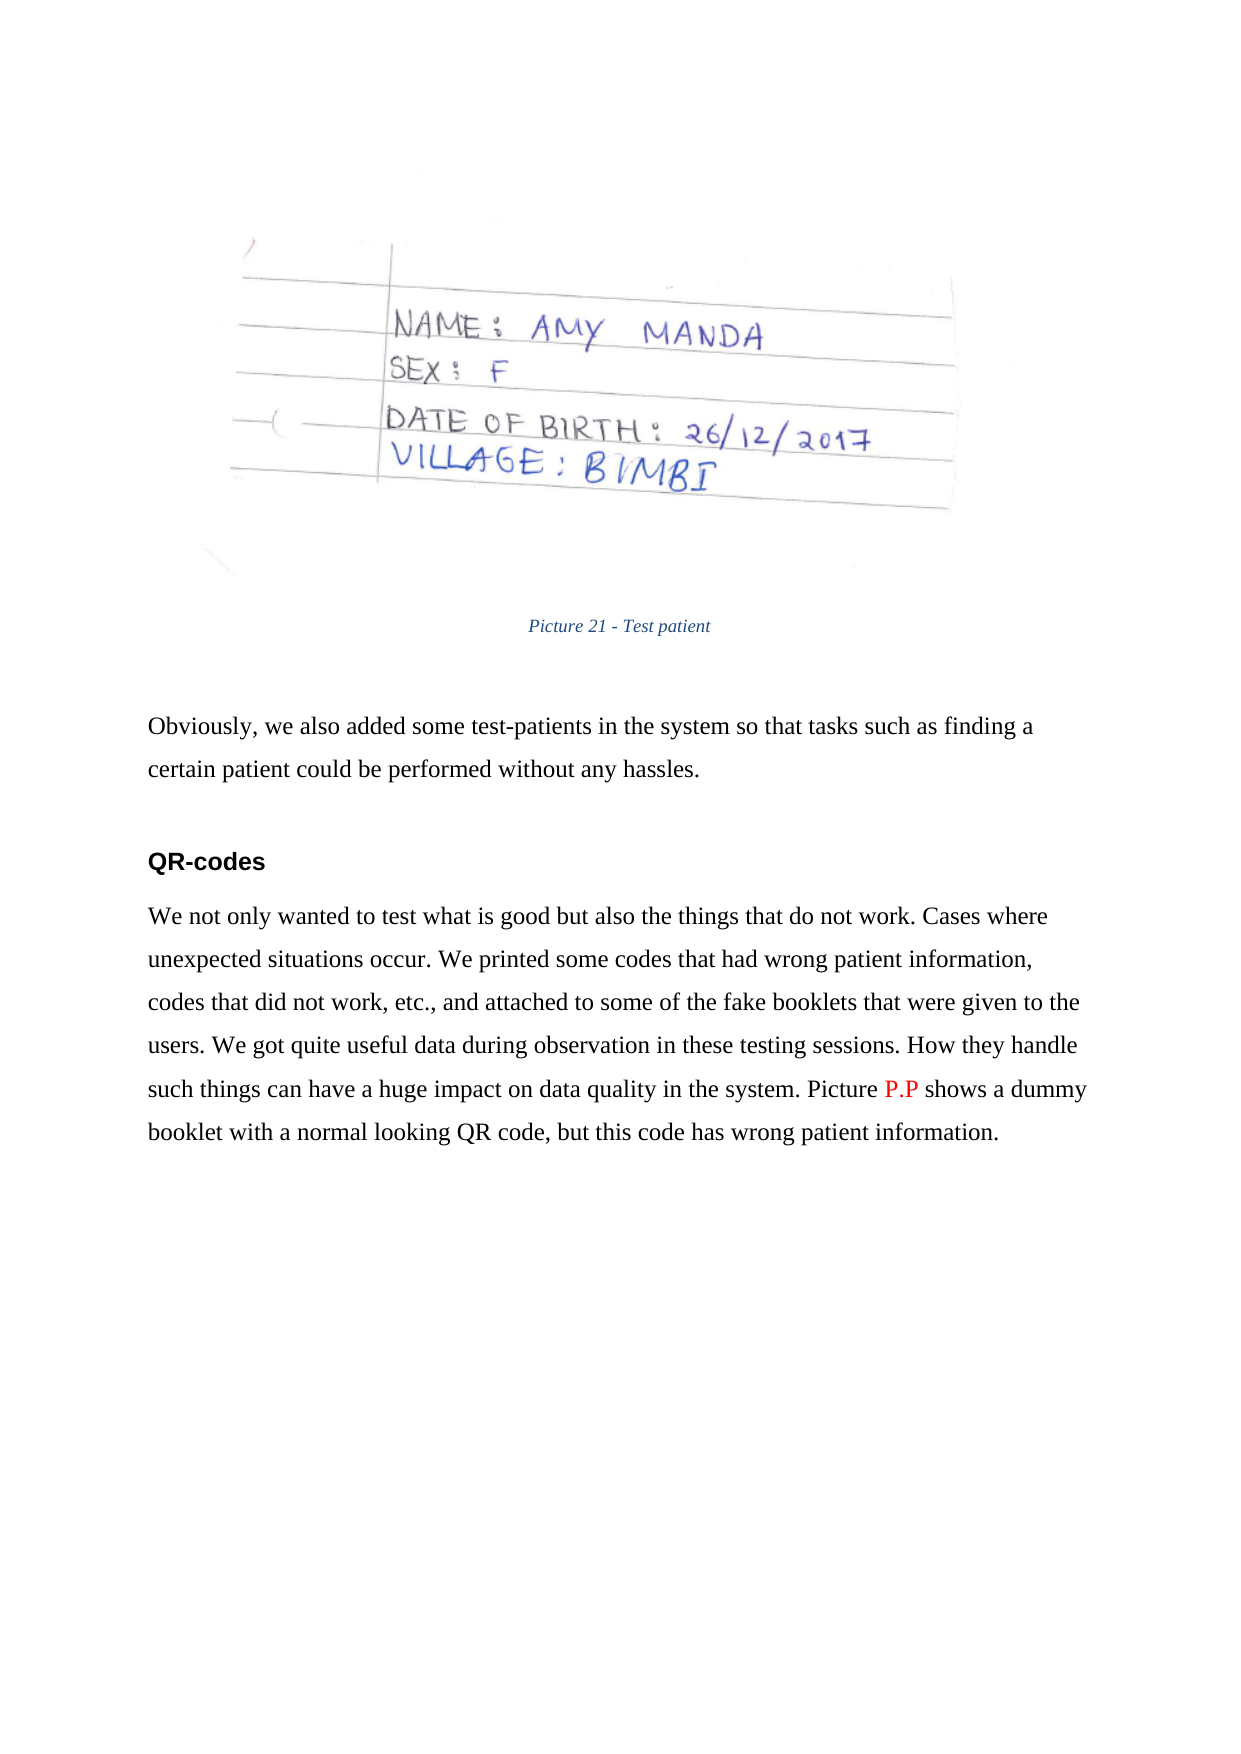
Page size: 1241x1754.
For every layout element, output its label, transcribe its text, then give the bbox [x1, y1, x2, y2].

text Obviously, we also added some test-patients in the system so that tasks such as finding a certain patient could be performed without any hassles. [148, 711, 1092, 783]
picture [200, 165, 1040, 576]
text We not only wanted to test what is good but also the things that do not work. Cases where unexpected situations occur. We printed some codes that had wrong patient information, codes that did not work, etc., and attached to some of the fake booklets that were given to the users. We got quite useful data during observation in these testing sessions. How they handle such things can have a huge impact on data quality in the system. Picture P.P shows a dummy booklet with a normal looking QR code, but this code has wrong patient information. [148, 901, 1092, 1146]
text Picture 21 - Test patient [148, 615, 1092, 636]
text QR-codes [148, 847, 1092, 876]
